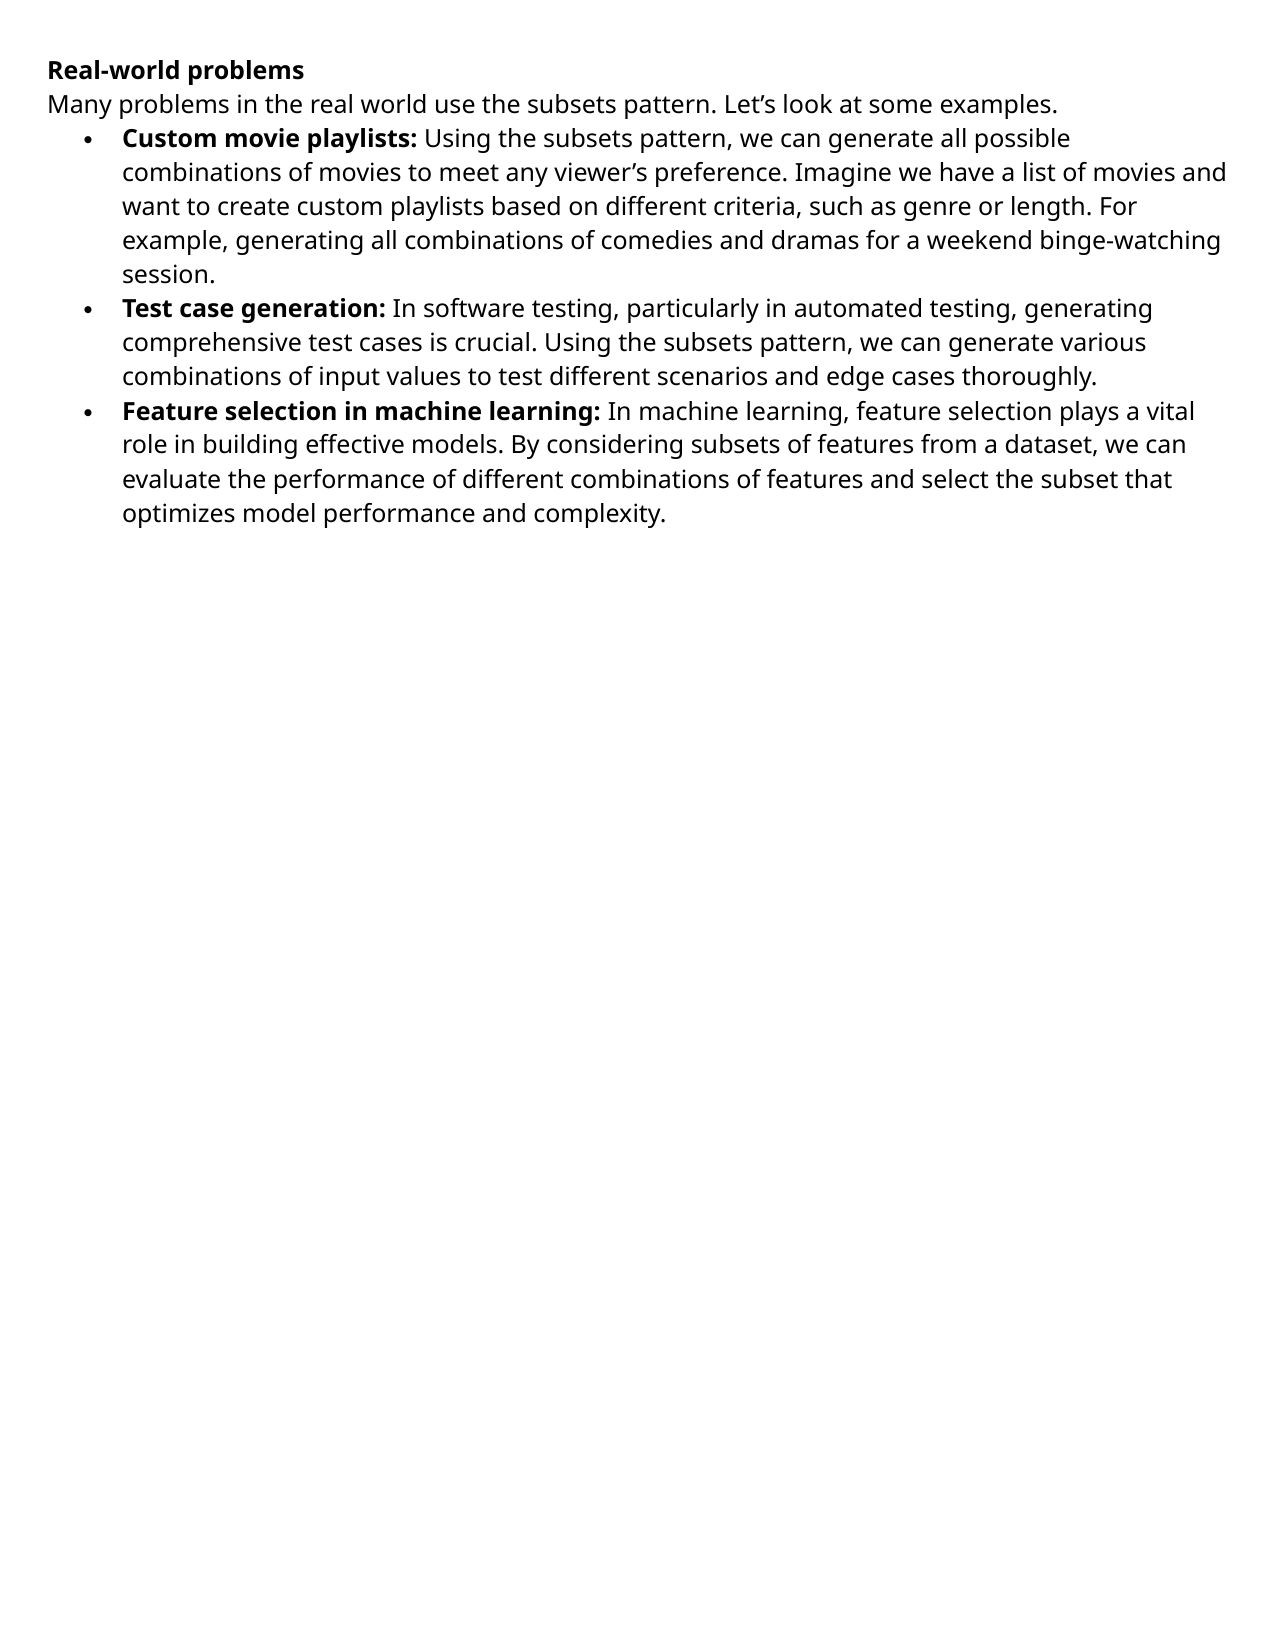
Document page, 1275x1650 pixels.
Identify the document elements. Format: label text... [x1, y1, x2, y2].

text Many problems in the real world use the subsets pattern. Let’s look at some examples. [47, 87, 1228, 121]
list Test case generation: In software testing, particularly in automated testing, generating comprehensive test cases is crucial. Using the subsets pattern, we can generate various combinations of input values to test different scenarios and edge cases thoroughly. [84, 291, 1228, 393]
list Custom movie playlists: Using the subsets pattern, we can generate all possible combinations of movies to meet any viewer’s preference. Imagine we have a list of movies and want to create custom playlists based on different criteria, such as genre or length. For example, generating all combinations of comedies and dramas for a weekend binge-watching session. [84, 121, 1228, 291]
text Real-world problems [47, 52, 1228, 87]
list Feature selection in machine learning: In machine learning, feature selection plays a vital role in building effective models. By considering subsets of features from a dataset, we can evaluate the performance of different combinations of features and select the subset that optimizes model performance and complexity. [84, 393, 1228, 529]
